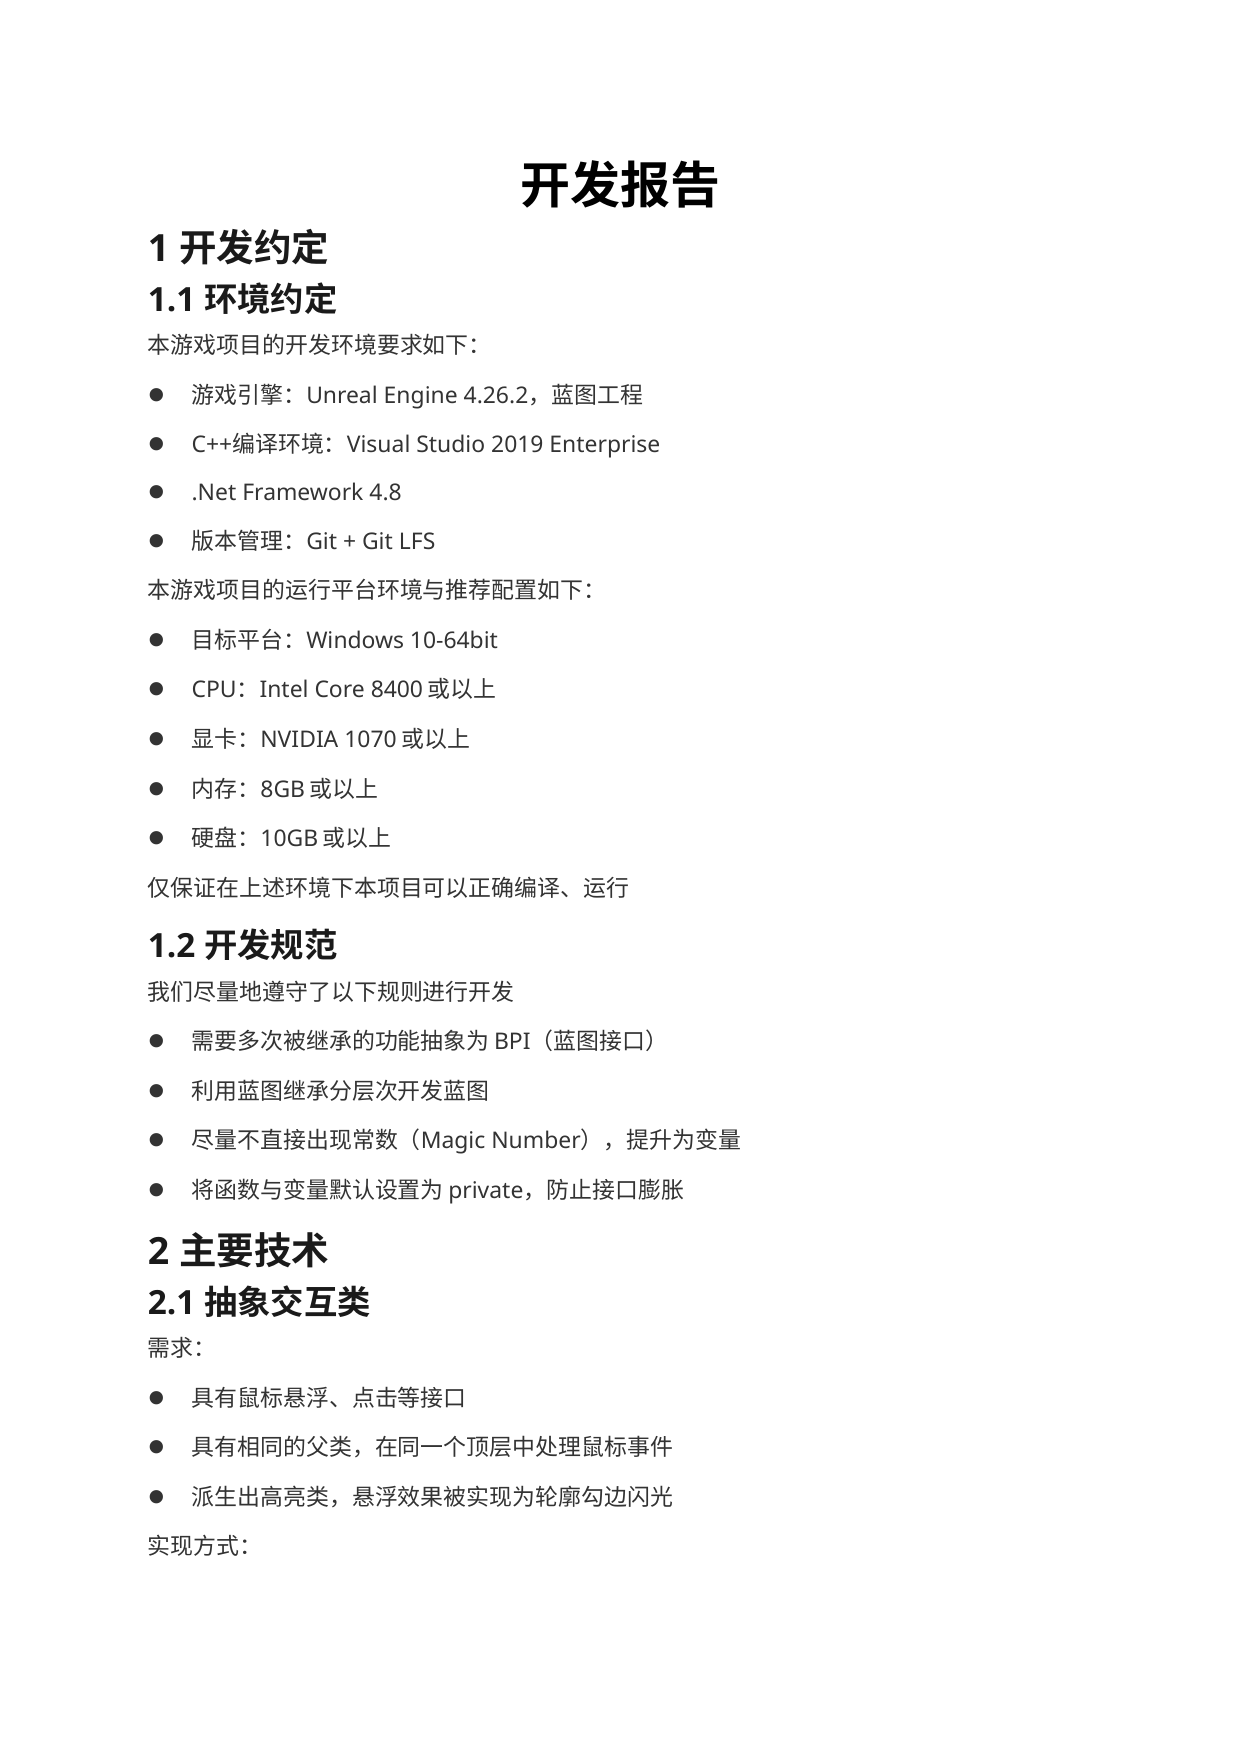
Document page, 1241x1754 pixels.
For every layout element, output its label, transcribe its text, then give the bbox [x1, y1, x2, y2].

title 开发报告 [148, 146, 1093, 218]
subtitle 2 主要技术 [148, 1221, 1093, 1276]
list 利用蓝图继承分层次开发蓝图 [148, 1073, 1093, 1106]
list 需要多次被继承的功能抽象为BPI（蓝图接口） [148, 1023, 1093, 1056]
list C++编译环境：Visual Studio 2019 Enterprise [148, 426, 1093, 459]
text 本游戏项目的开发环境要求如下： [148, 327, 1093, 361]
list 具有相同的父类，在同一个顶层中处理鼠标事件 [148, 1429, 1093, 1462]
subtitle 2.1 抽象交互类 [148, 1276, 1093, 1324]
list 显卡：NVIDIA 1070或以上 [148, 721, 1093, 754]
list 尽量不直接出现常数（Magic Number），提升为变量 [148, 1122, 1093, 1155]
text 我们尽量地遵守了以下规则进行开发 [148, 974, 1093, 1007]
text 本游戏项目的运行平台环境与推荐配置如下： [148, 572, 1093, 606]
subtitle 1.1 环境约定 [148, 273, 1093, 321]
subtitle 1 开发约定 [148, 218, 1093, 273]
list .Net Framework 4.8 [148, 476, 1093, 507]
subtitle 1.2 开发规范 [148, 919, 1093, 967]
list 内存：8GB或以上 [148, 770, 1093, 804]
list 版本管理：Git + Git LFS [148, 523, 1093, 556]
list 硬盘：10GB或以上 [148, 820, 1093, 853]
list CPU：Intel Core 8400或以上 [148, 671, 1093, 704]
text 实现方式： [148, 1528, 1093, 1561]
list 具有鼠标悬浮、点击等接口 [148, 1380, 1093, 1413]
list 派生出高亮类，悬浮效果被实现为轮廓勾边闪光 [148, 1478, 1093, 1512]
list 游戏引擎：Unreal Engine 4.26.2，蓝图工程 [148, 377, 1093, 410]
list 目标平台：Windows 10-64bit [148, 622, 1093, 655]
text 仅保证在上述环境下本项目可以正确编译、运行 [148, 869, 1093, 903]
list 将函数与变量默认设置为private，防止接口膨胀 [148, 1172, 1093, 1205]
text 需求： [148, 1330, 1093, 1363]
